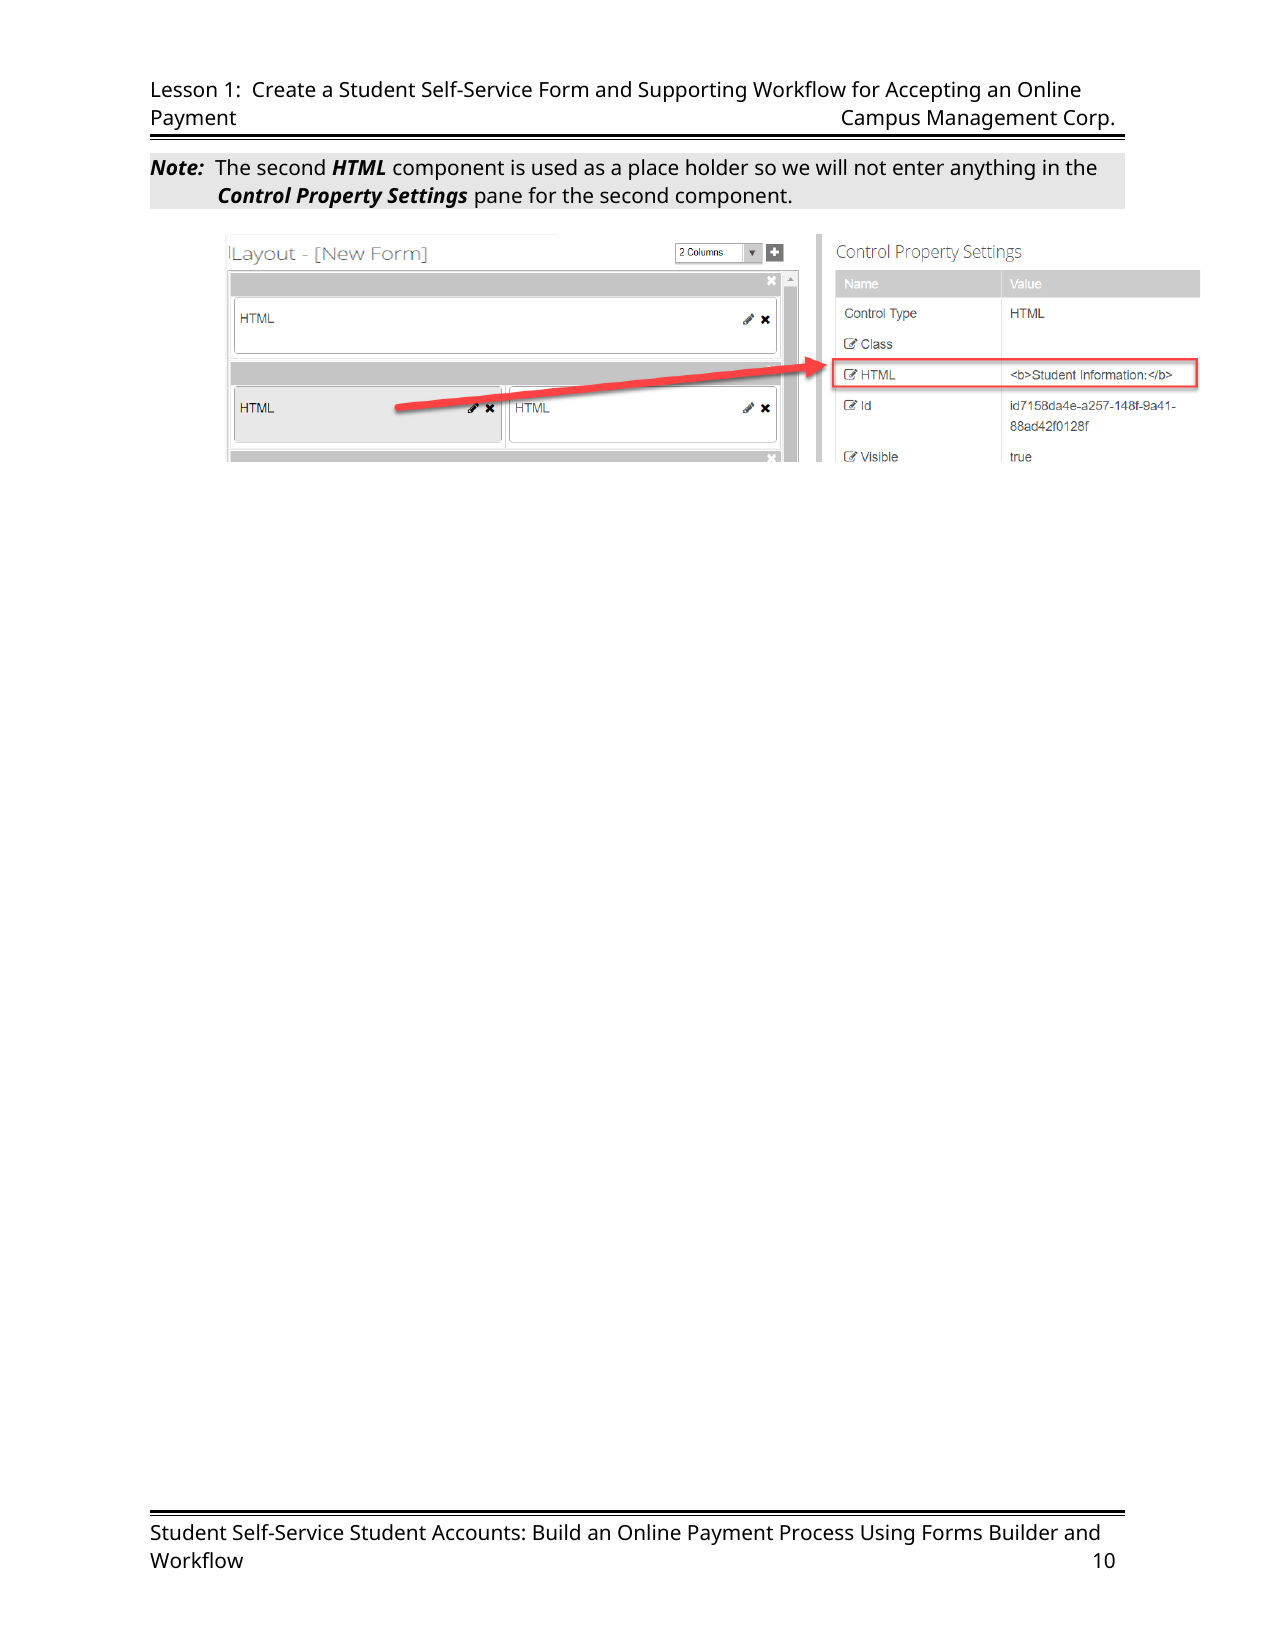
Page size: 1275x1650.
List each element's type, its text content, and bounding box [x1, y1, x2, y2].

text Note: The second HTML component is used as a place holder so we will not enter anything in the Control Property Settings pane for the second component. [150, 153, 1125, 209]
picture [225, 234, 1200, 462]
